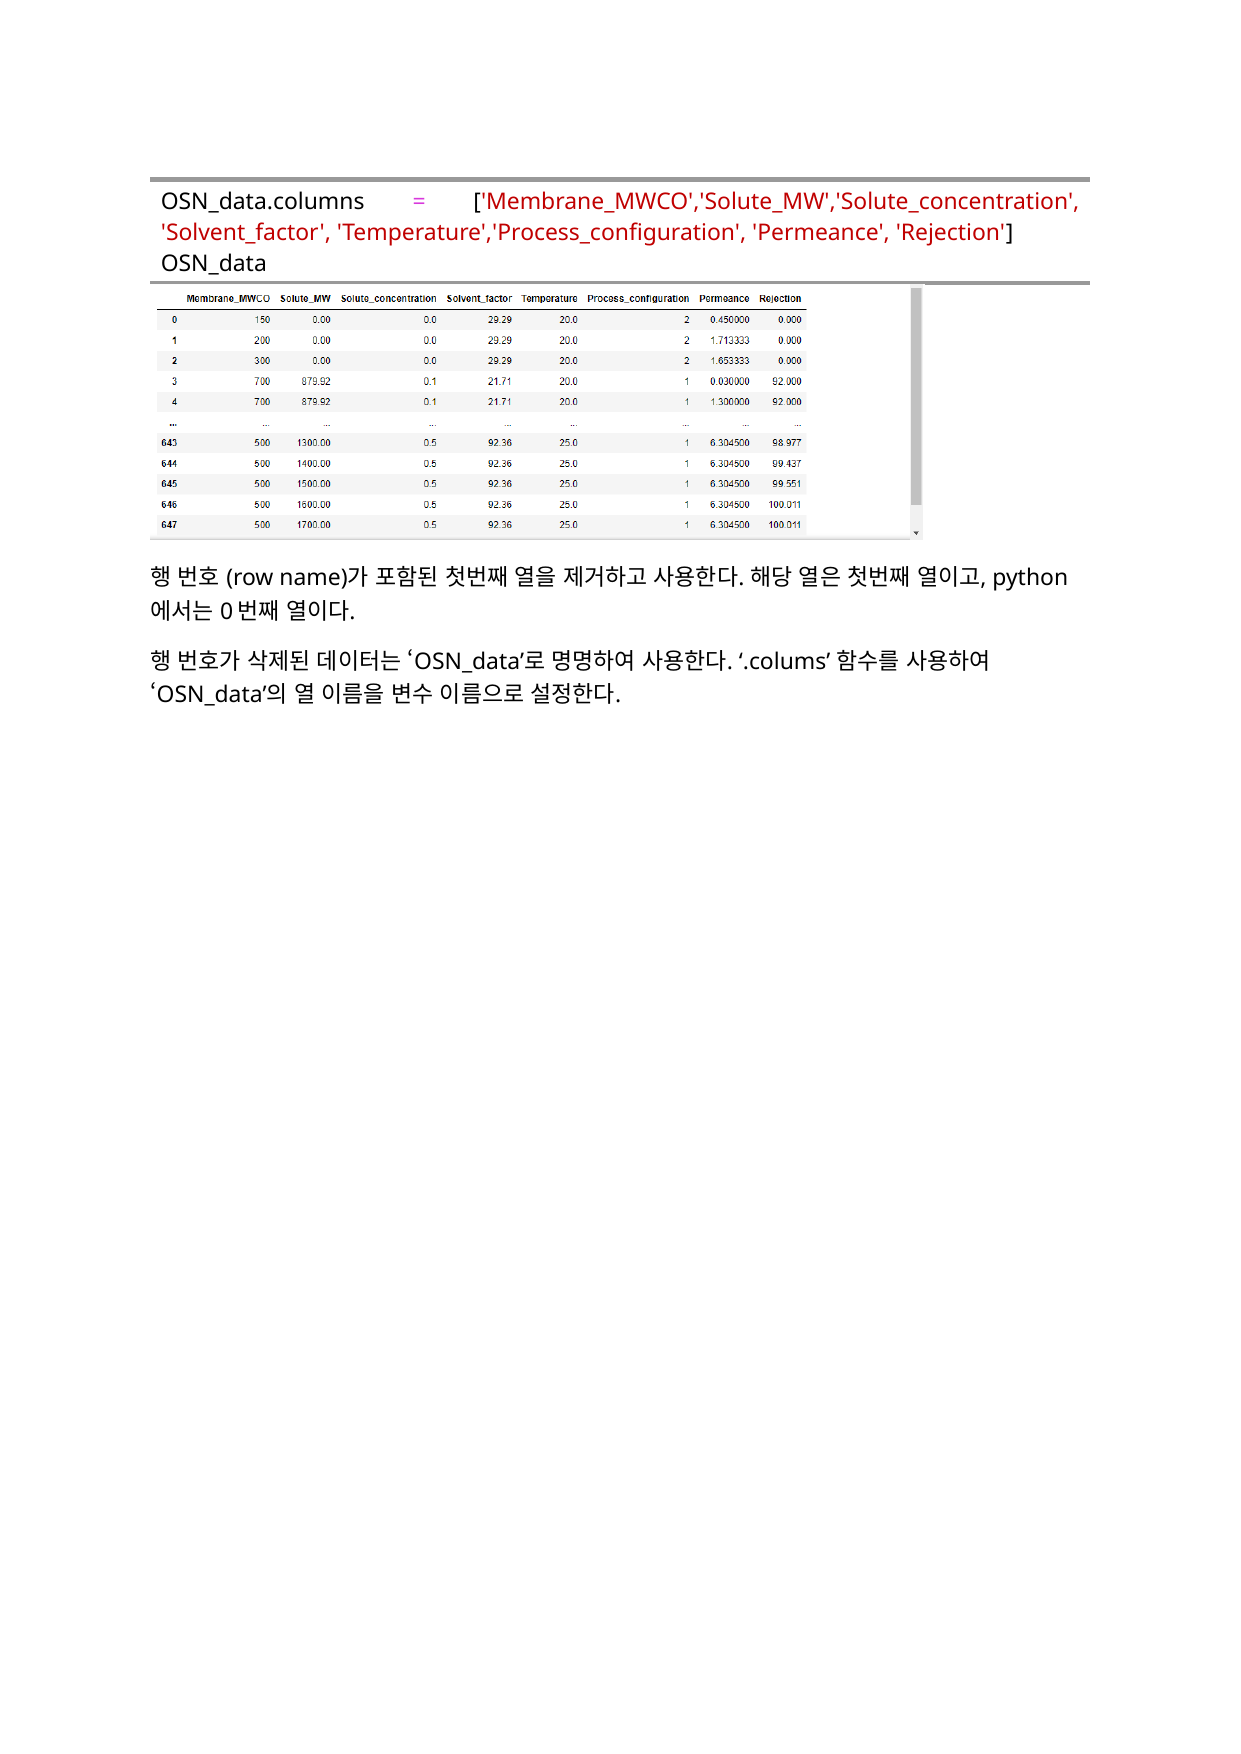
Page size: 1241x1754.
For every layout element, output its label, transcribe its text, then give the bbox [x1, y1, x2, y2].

picture [150, 284, 925, 543]
text 행 번호 (row name)가 포함된 첫번째 열을 제거하고 사용한다. 해당 열은 첫번째 열이고, python에서는 0번째 열이다. [150, 559, 1090, 626]
text 행 번호가 삭제된 데이터는 ‘OSN_data’로 명명하여 사용한다. ‘.colums’ 함수를 사용하여 ‘OSN_data’의 열 이름을 변수 이름으로 설정한다. [150, 642, 1090, 709]
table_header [150, 182, 1090, 281]
